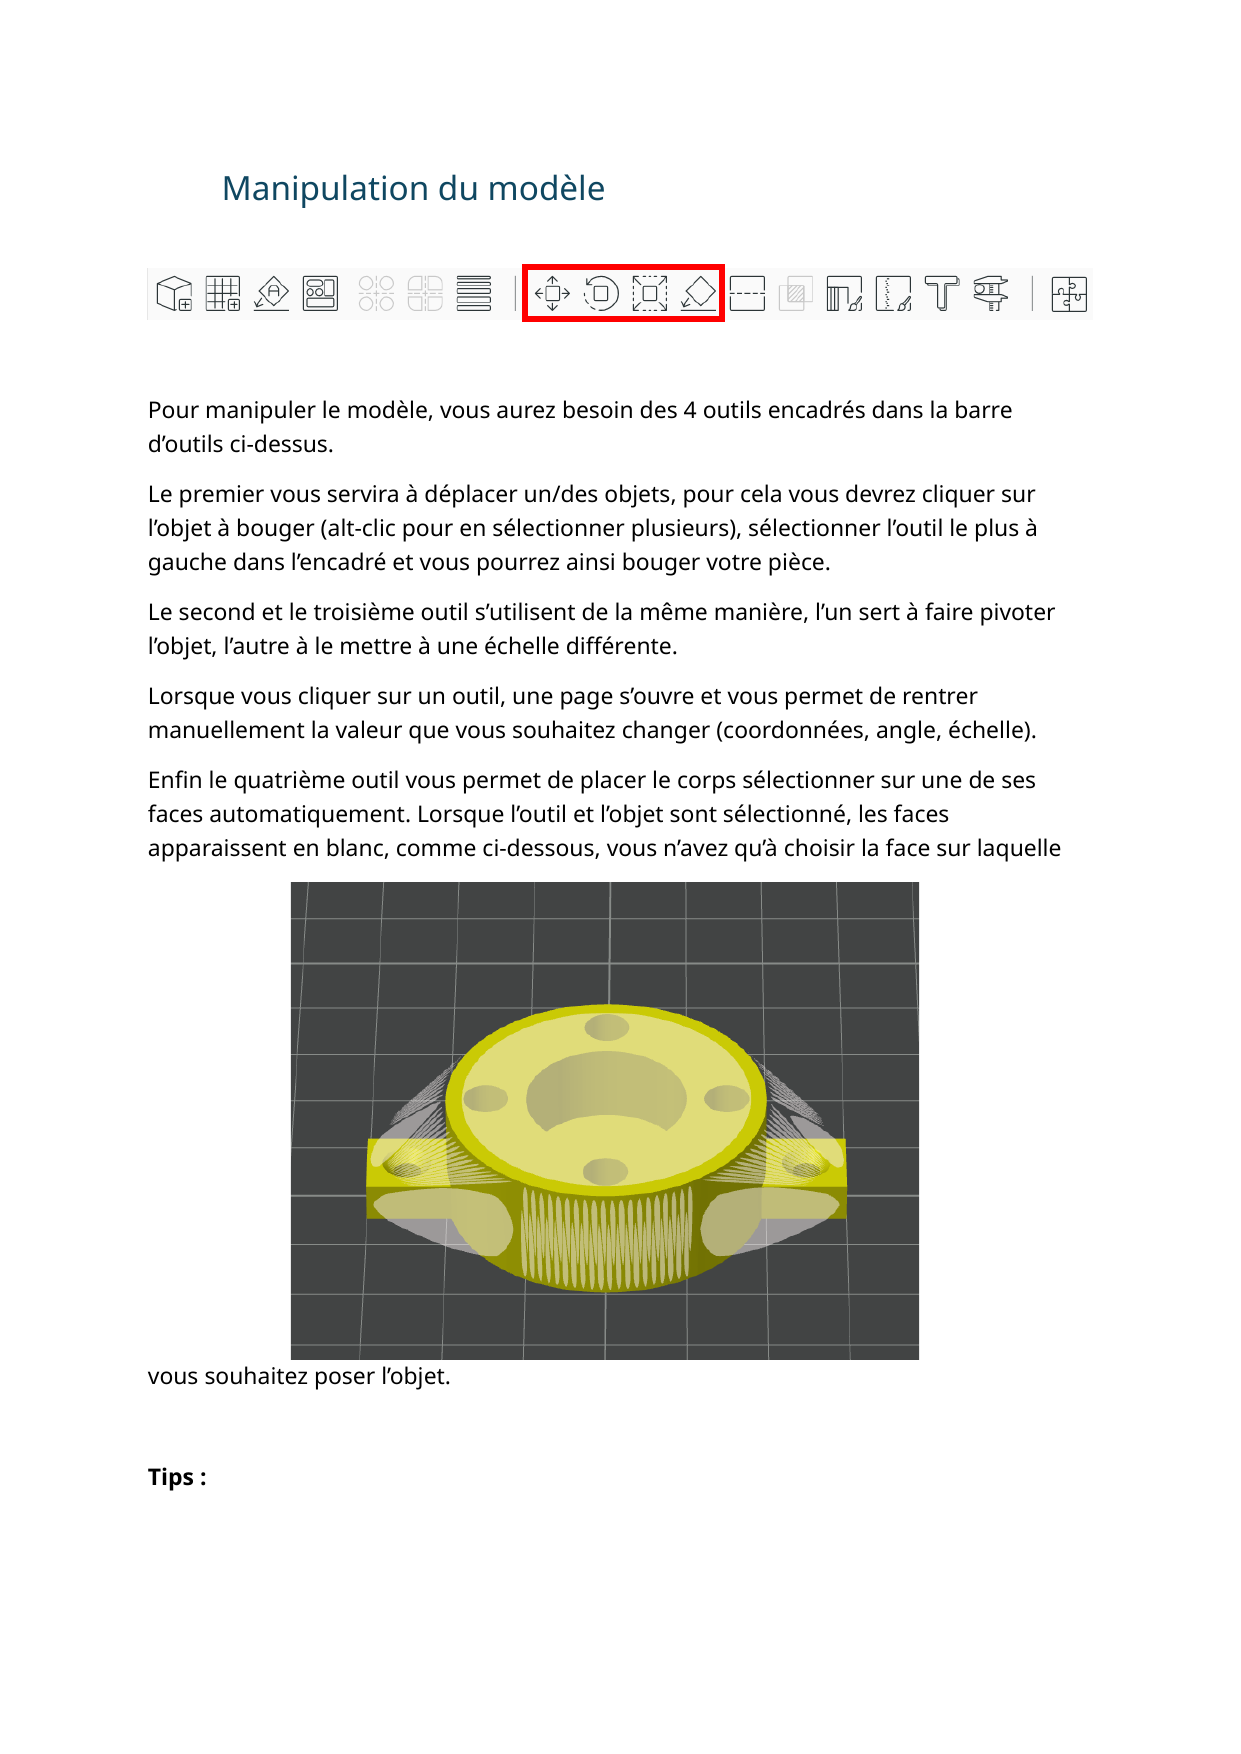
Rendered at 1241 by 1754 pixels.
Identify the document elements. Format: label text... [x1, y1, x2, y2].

subtitle Manipulation du modèle [148, 164, 1093, 210]
picture [147, 268, 522, 320]
text Le premier vous servira à déplacer un/des objets, pour cela vous devrez cliquer sur l’objet à bouger (alt-clic pour en sélectionner plusieurs), sélectionner l’outil le plus à gauche dans l’encadré et vous pourrez ainsi bouger votre pièce. [148, 478, 1093, 577]
text Lorsque vous cliquer sur un outil, une page s’ouvre et vous permet de rentrer manuellement la valeur que vous souhaitez changer (coordonnées, angle, échelle). [148, 680, 1093, 745]
picture [290, 882, 920, 1360]
picture [528, 270, 719, 316]
text Tips : [148, 1461, 1093, 1492]
text Pour manipuler le modèle, vous aurez besoin des 4 outils encadrés dans la barre d’outils ci-dessus. [148, 394, 1093, 459]
picture [725, 268, 1093, 320]
text Le second et le troisième outil s’utilisent de la même manière, l’un sert à faire pivoter l’objet, l’autre à le mettre à une échelle différente. [148, 596, 1093, 661]
